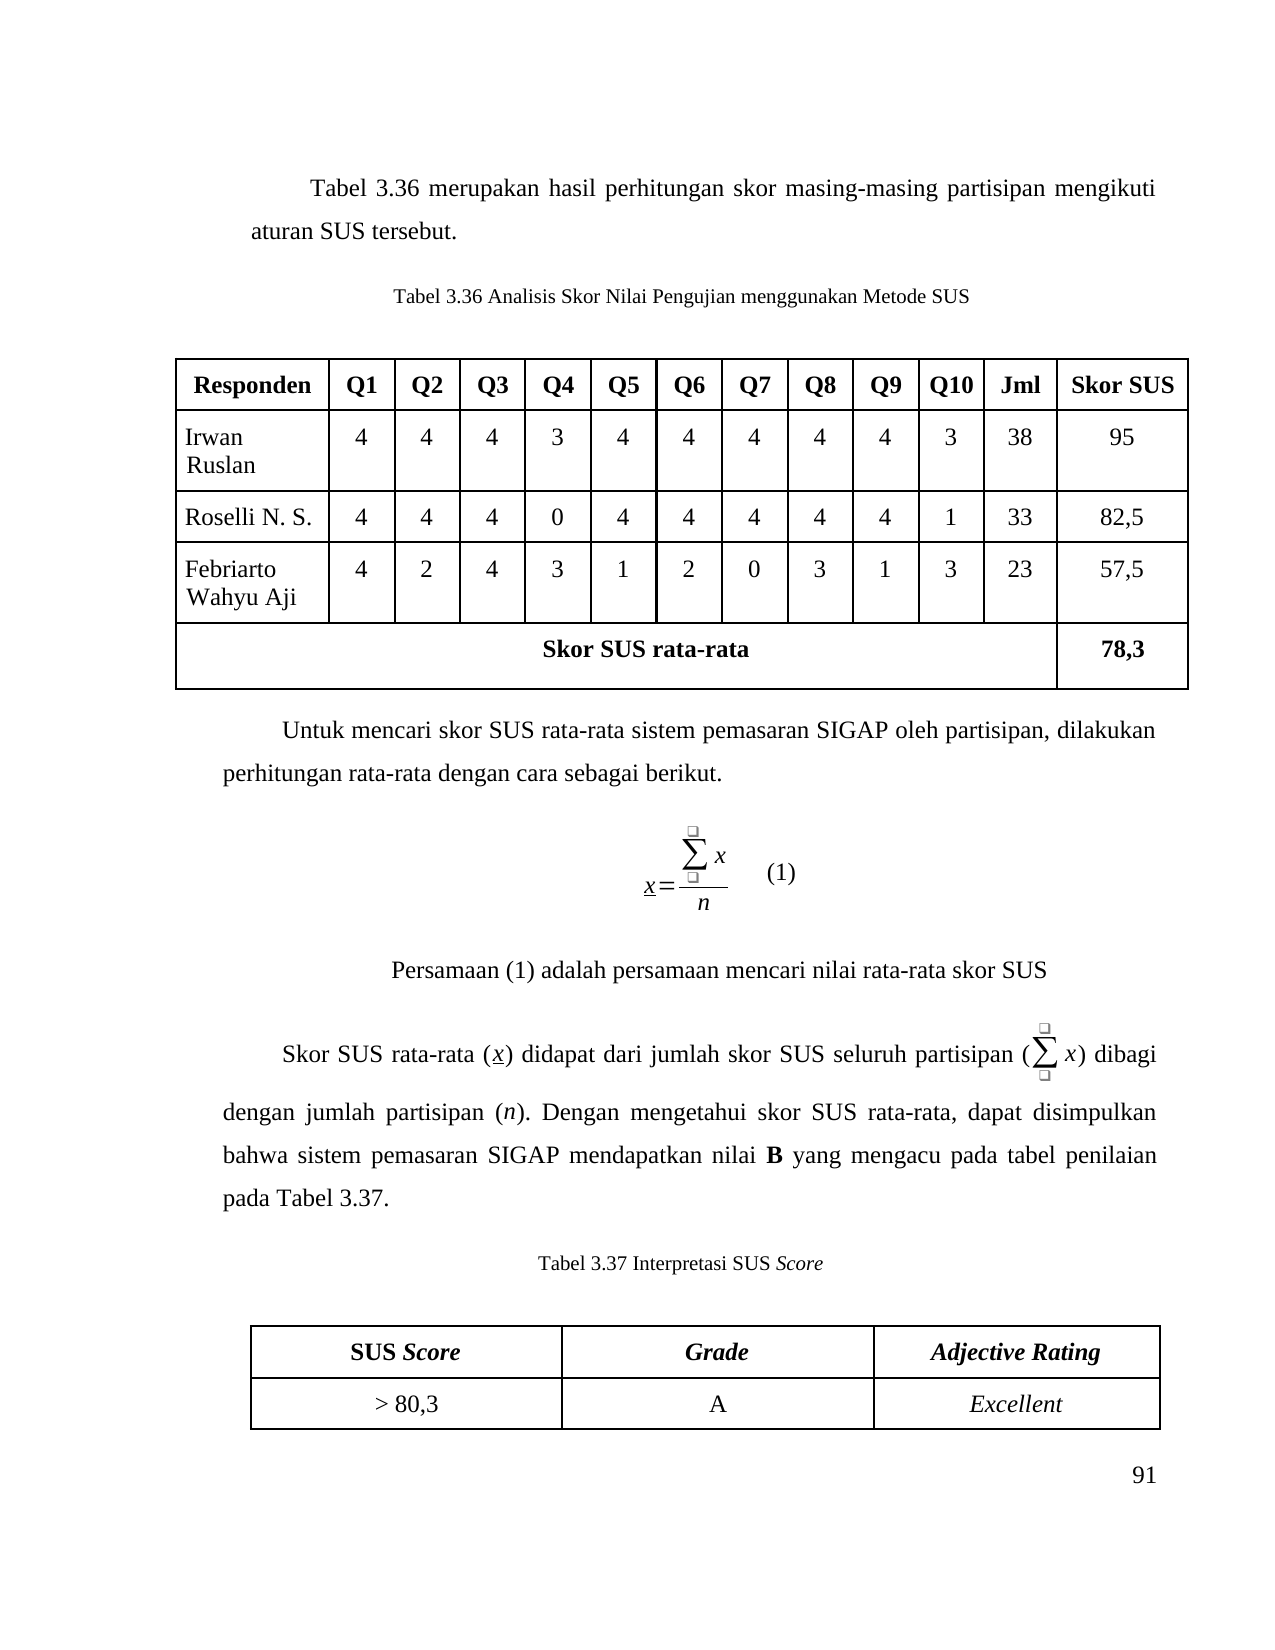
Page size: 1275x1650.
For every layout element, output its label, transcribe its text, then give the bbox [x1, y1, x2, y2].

table_cell 3 [920, 543, 983, 622]
table_cell 3 [920, 411, 983, 489]
text Persamaan (1) adalah persamaan mencari nilai rata-rata skor SUS [223, 956, 1157, 984]
table_cell 4 [658, 492, 721, 541]
table_cell 3 [789, 543, 852, 622]
table_cell 82,5 [1058, 492, 1187, 541]
table_cell 4 [396, 411, 459, 489]
table_cell 4 [330, 411, 394, 489]
table_cell 23 [985, 543, 1056, 622]
table_cell 4 [461, 492, 524, 541]
table_cell 4 [396, 492, 459, 541]
table_cell 0 [526, 492, 590, 541]
table_cell 1 [854, 543, 918, 622]
table_cell 4 [723, 411, 787, 489]
table_cell 4 [789, 492, 852, 541]
table_cell 4 [854, 492, 918, 541]
table_header Q5 [592, 360, 655, 409]
table_cell 4 [723, 492, 787, 541]
table_header Jml [985, 360, 1056, 409]
table_cell Excellent [875, 1379, 1159, 1428]
text Untuk mencari skor SUS rata-rata sistem pemasaran SIGAP oleh partisipan, dilakukan perhitungan rata-rata dengan cara sebagai berikut. [223, 715, 1157, 787]
text (1) [223, 826, 1157, 916]
table_cell 4 [592, 492, 655, 541]
table_cell 4 [461, 411, 524, 489]
table_cell Roselli N. S. [177, 492, 328, 541]
table_header Q9 [854, 360, 918, 409]
table_cell A [563, 1379, 873, 1428]
table_header Q3 [461, 360, 524, 409]
table_header Q1 [330, 360, 394, 409]
table_header Grade [563, 1327, 873, 1377]
table_header SUS Score [252, 1327, 561, 1377]
table_cell 57,5 [1058, 543, 1187, 622]
table_cell 38 [985, 411, 1056, 489]
table_cell 2 [396, 543, 459, 622]
table_header Q7 [723, 360, 787, 409]
table_cell 95 [1058, 411, 1187, 489]
table_header Q6 [658, 360, 721, 409]
table_cell 78,3 [1058, 624, 1187, 688]
table_header Q8 [789, 360, 852, 409]
table_cell Febriarto Wahyu Aji [177, 543, 328, 622]
table_cell 1 [920, 492, 983, 541]
table_cell > 80,3 [252, 1379, 561, 1428]
table_cell 4 [330, 492, 394, 541]
table_header Q4 [526, 360, 590, 409]
table_cell Irwan Ruslan [177, 411, 328, 489]
table_cell 1 [592, 543, 655, 622]
table_cell 33 [985, 492, 1056, 541]
table_header Responden [177, 360, 328, 409]
table_header Skor SUS [1058, 360, 1187, 409]
table_cell 4 [592, 411, 655, 489]
table_header Q10 [920, 360, 983, 409]
table_cell Skor SUS rata-rata [177, 624, 1056, 688]
table_cell 4 [461, 543, 524, 622]
table_cell 4 [330, 543, 394, 622]
table_cell 0 [723, 543, 787, 622]
table_cell 4 [854, 411, 918, 489]
table_cell 3 [526, 543, 590, 622]
table_header Q2 [396, 360, 459, 409]
table_cell 4 [658, 411, 721, 489]
table_cell 4 [789, 411, 852, 489]
table_cell 3 [526, 411, 590, 489]
table_cell 2 [658, 543, 721, 622]
table_header Adjective Rating [875, 1327, 1159, 1377]
